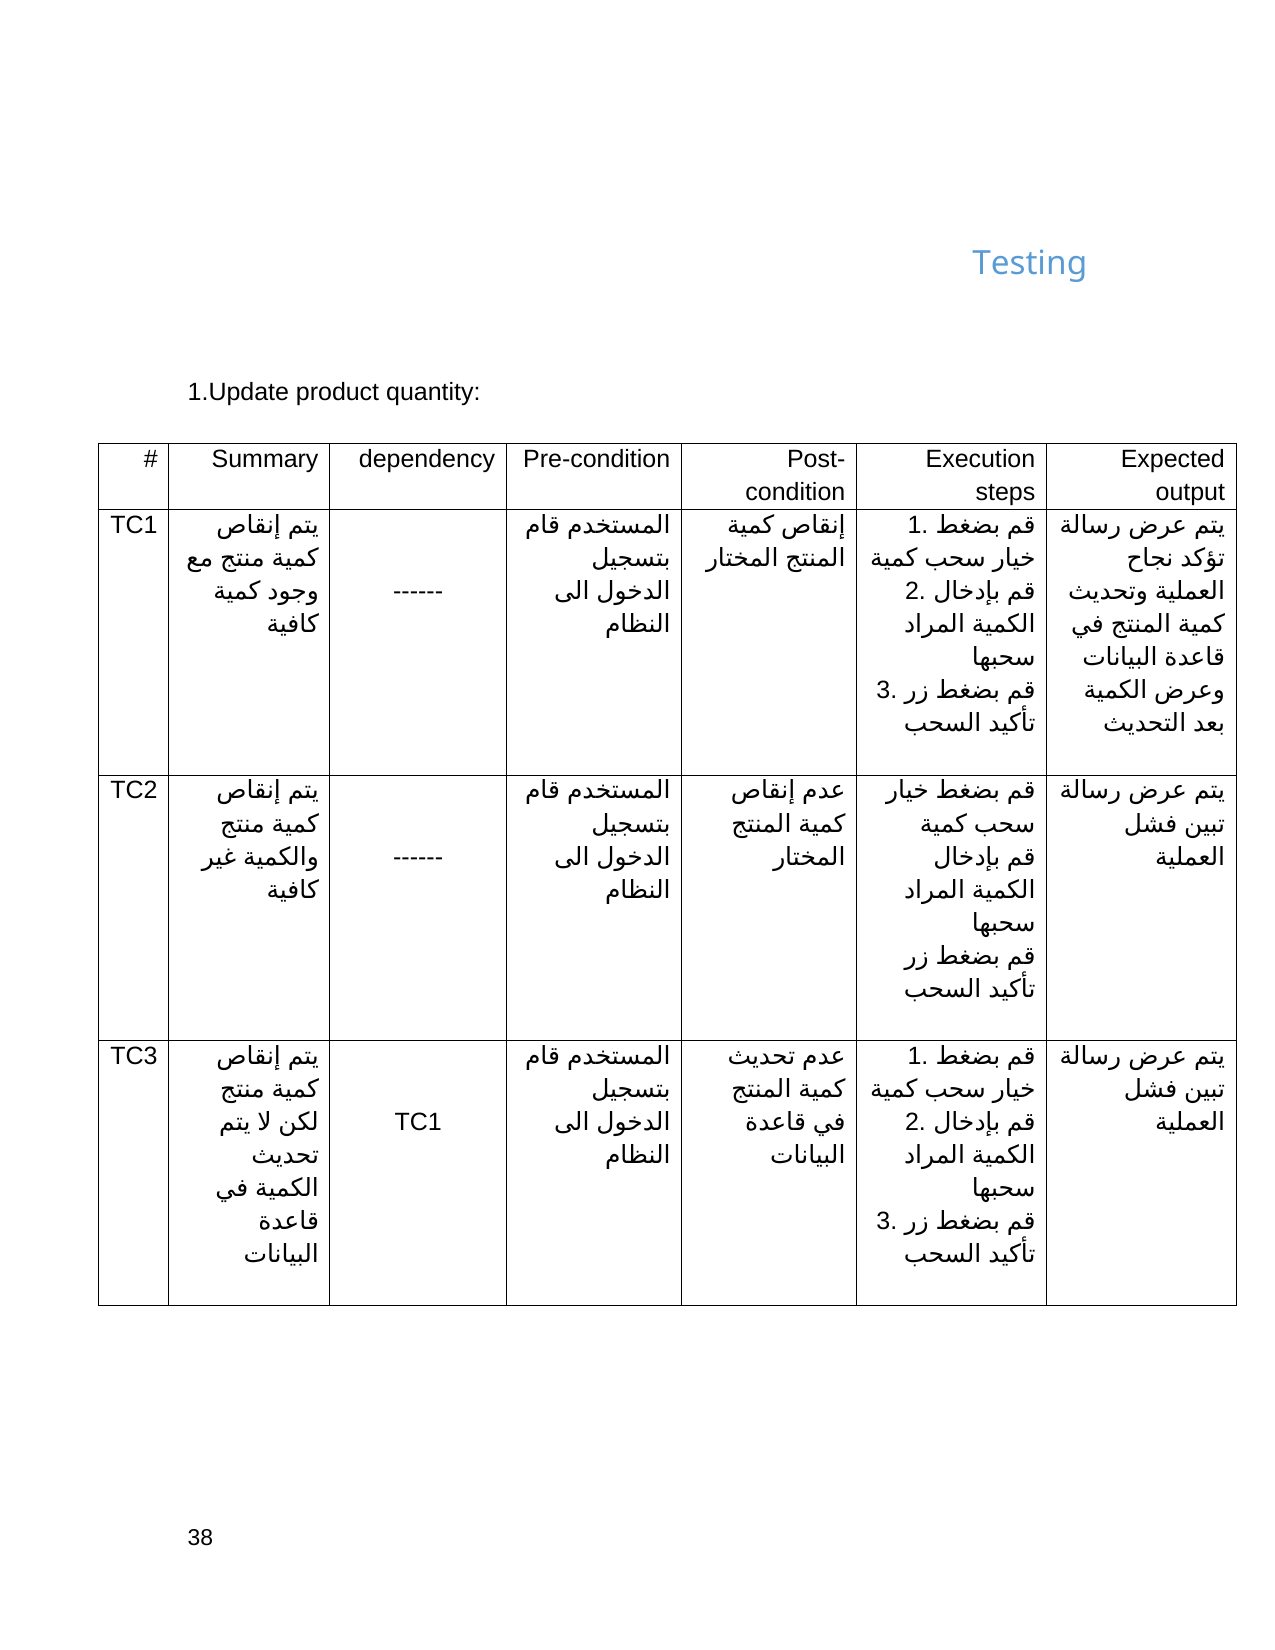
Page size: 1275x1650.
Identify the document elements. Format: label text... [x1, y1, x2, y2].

table_cell المستخدم قام بتسجيل الدخول الى النظام [507, 1041, 681, 1305]
table_cell عدم إنقاص كمية المنتج المختار [682, 776, 856, 1040]
table_header Post-condition [682, 444, 856, 509]
table_cell إنقاص كمية المنتج المختار [682, 510, 856, 774]
table_cell 1. قم بضغط خيار سحب كمية 2. قم بإدخال الكمية المراد سحبها 3. قم بضغط زر تأكيد السحب [857, 1041, 1046, 1305]
table_header Pre-condition [507, 444, 681, 509]
table_cell ------ [330, 776, 506, 1040]
table_cell المستخدم قام بتسجيل الدخول الى النظام [507, 510, 681, 774]
text 1.Update product quantity: [187, 377, 1087, 405]
table_cell يتم إنقاص كمية منتج والكمية غير كافية [169, 776, 329, 1040]
table_cell TC1 [330, 1041, 506, 1305]
table_header # [99, 444, 168, 509]
table_cell يتم عرض رسالة تبين فشل العملية [1047, 1041, 1236, 1305]
text Testing [187, 239, 1087, 284]
table_cell يتم إنقاص كمية منتج مع وجود كمية كافية [169, 510, 329, 774]
table_cell المستخدم قام بتسجيل الدخول الى النظام [507, 776, 681, 1040]
table_cell TC3 [99, 1041, 168, 1305]
table_header Expected output [1047, 444, 1236, 509]
table_header Execution steps [857, 444, 1046, 509]
table_header Summary [169, 444, 329, 509]
table_cell يتم عرض رسالة تؤكد نجاح العملية وتحديث كمية المنتج في قاعدة البيانات وعرض الكمية بعد التحديث [1047, 510, 1236, 774]
table_header dependency [330, 444, 506, 509]
table_cell 1. قم بضغط خيار سحب كمية 2. قم بإدخال الكمية المراد سحبها 3. قم بضغط زر تأكيد السحب [857, 510, 1046, 774]
table_cell TC2 [99, 776, 168, 1040]
table_cell يتم عرض رسالة تبين فشل العملية [1047, 776, 1236, 1040]
table_cell قم بضغط خيار سحب كمية قم بإدخال الكمية المراد سحبها قم بضغط زر تأكيد السحب [857, 776, 1046, 1040]
table_cell يتم إنقاص كمية منتج لكن لا يتم تحديث الكمية في قاعدة البيانات [169, 1041, 329, 1305]
table_cell عدم تحديث كمية المنتج في قاعدة البيانات [682, 1041, 856, 1305]
table_cell ------ [330, 510, 506, 774]
table_cell TC1 [99, 510, 168, 774]
